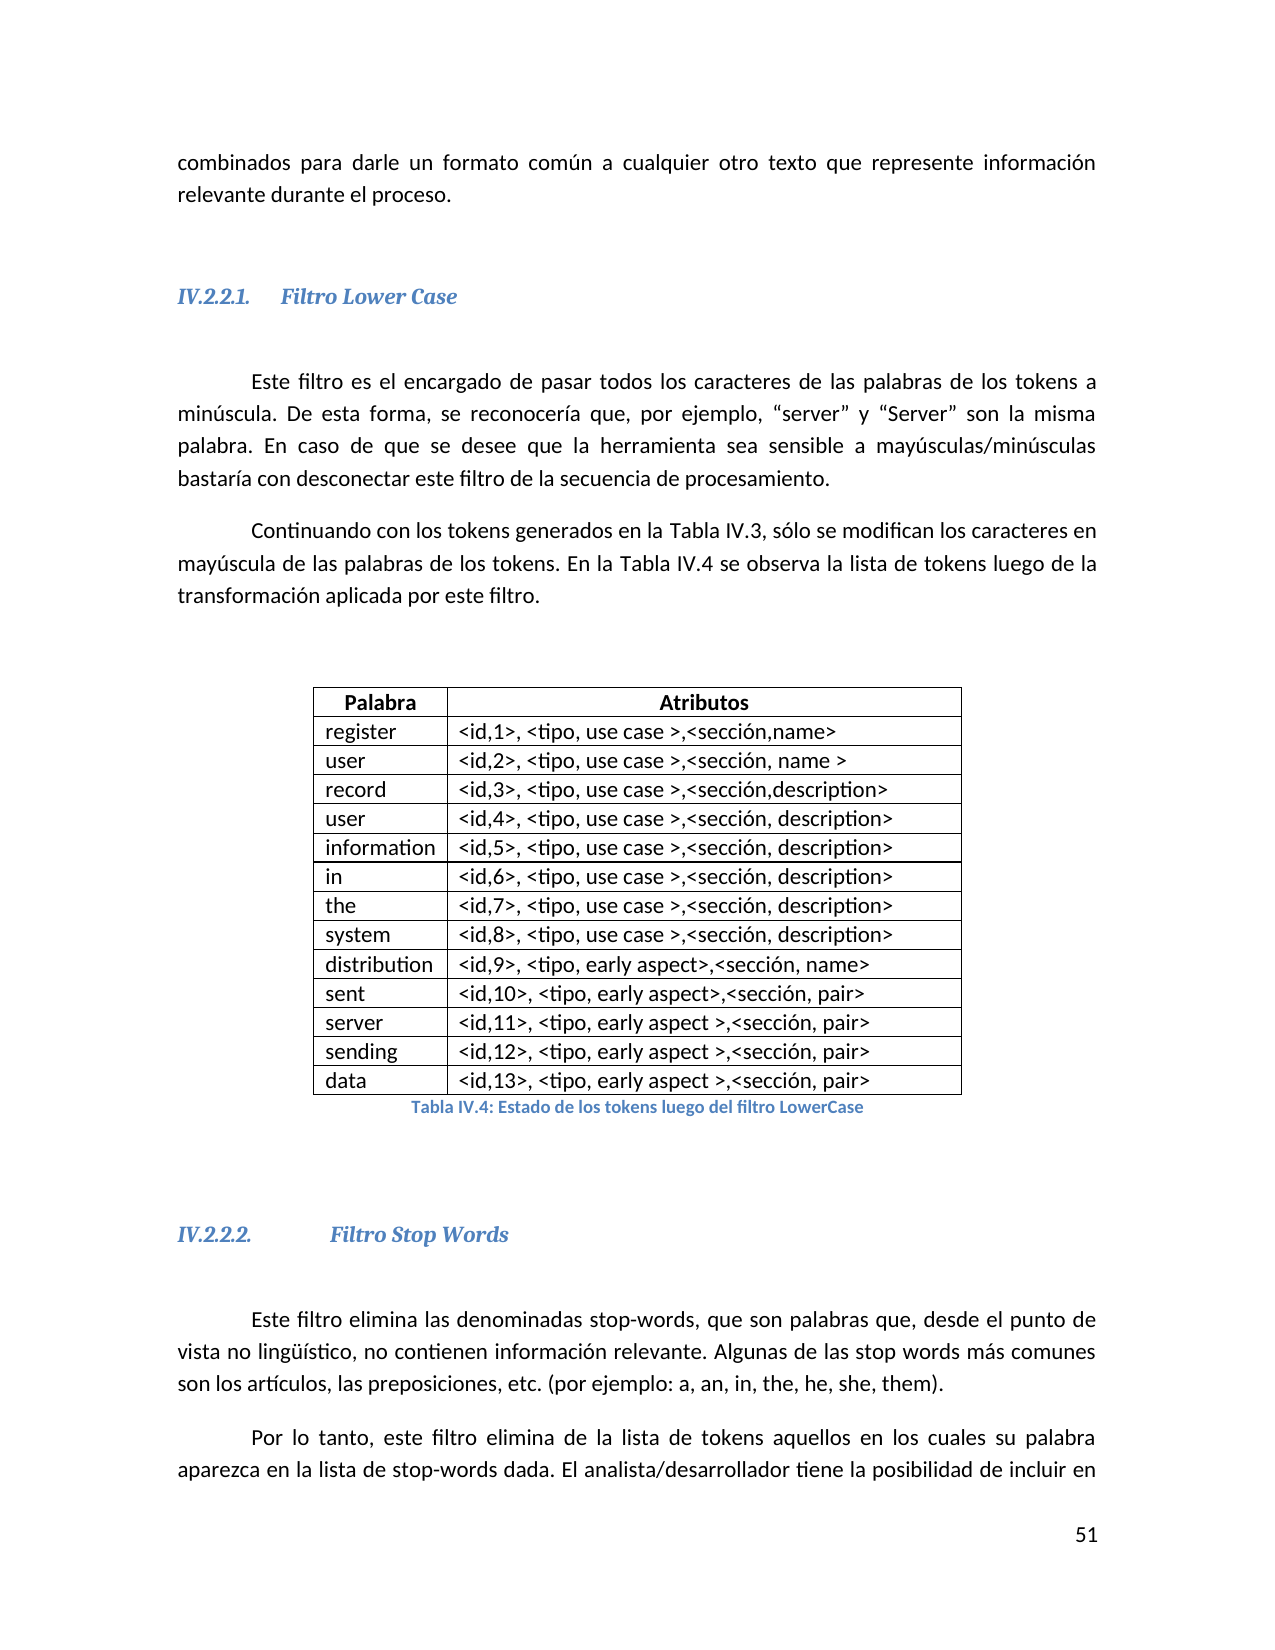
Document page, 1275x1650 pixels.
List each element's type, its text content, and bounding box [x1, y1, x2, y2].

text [177, 1423, 1098, 1483]
table_cell <id,11>, <tipo, early aspect >,<sección, pair> [448, 1008, 961, 1036]
table_cell <id,4>, <tipo, use case >,<sección, description> [448, 804, 961, 832]
subtitle Filtro Stop Words [177, 1222, 1098, 1248]
table_cell in [314, 863, 447, 891]
table_cell distribution [314, 950, 447, 978]
text Este filtro elimina las denominadas stop-words, que son palabras que, desde el punto de vista no lingüístico, no contienen información relevante. Algunas de las stop words más comunes son los artículos, las preposiciones, etc. (por ejemplo: a, an, in, the, he, she, them). [177, 1305, 1098, 1398]
table_cell <id,10>, <tipo, early aspect>,<sección, pair> [448, 979, 961, 1007]
table_cell <id,5>, <tipo, use case >,<sección, description> [448, 834, 961, 861]
table_cell user [314, 746, 447, 774]
table_cell record [314, 775, 447, 803]
table_cell sent [314, 979, 447, 1007]
table_cell system [314, 921, 447, 949]
table_header Palabra [314, 688, 447, 716]
table_cell the [314, 892, 447, 919]
table_cell <id,7>, <tipo, use case >,<sección, description> [448, 892, 961, 919]
table_cell <id,3>, <tipo, use case >,<sección,description> [448, 775, 961, 803]
table_cell <id,2>, <tipo, use case >,<sección, name > [448, 746, 961, 774]
table_cell <id,6>, <tipo, use case >,<sección, description> [448, 863, 961, 891]
table_header Atributos [448, 688, 961, 716]
subtitle Filtro Lower Case [177, 284, 1098, 310]
table_cell <id,8>, <tipo, use case >,<sección, description> [448, 921, 961, 949]
table_cell user [314, 804, 447, 832]
table_cell <id,13>, <tipo, early aspect >,<sección, pair> [448, 1066, 961, 1094]
text Este filtro es el encargado de pasar todos los caracteres de las palabras de los tokens a minúscula. De esta forma, se reconocería que, por ejemplo, “server” y “Server” son la misma palabra. En caso de que se desee que la herramienta sea sensible a mayúsculas/minúsculas bastaría con desconectar este filtro de la secuencia de procesamiento. [177, 367, 1098, 492]
table_cell server [314, 1008, 447, 1036]
table_cell <id,12>, <tipo, early aspect >,<sección, pair> [448, 1037, 961, 1065]
text Continuando con los tokens generados en la Tabla IV.3, sólo se modifican los caracteres en mayúscula de las palabras de los tokens. En la Tabla IV.4 se observa la lista de tokens luego de la transformación aplicada por este filtro. [177, 517, 1098, 609]
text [177, 148, 1098, 208]
table_cell sending [314, 1037, 447, 1065]
table_cell data [314, 1066, 447, 1094]
table_cell register [314, 717, 447, 745]
table_cell information [314, 834, 447, 861]
table_cell <id,1>, <tipo, use case >,<sección,name> [448, 717, 961, 745]
table_cell <id,9>, <tipo, early aspect>,<sección, name> [448, 950, 961, 978]
